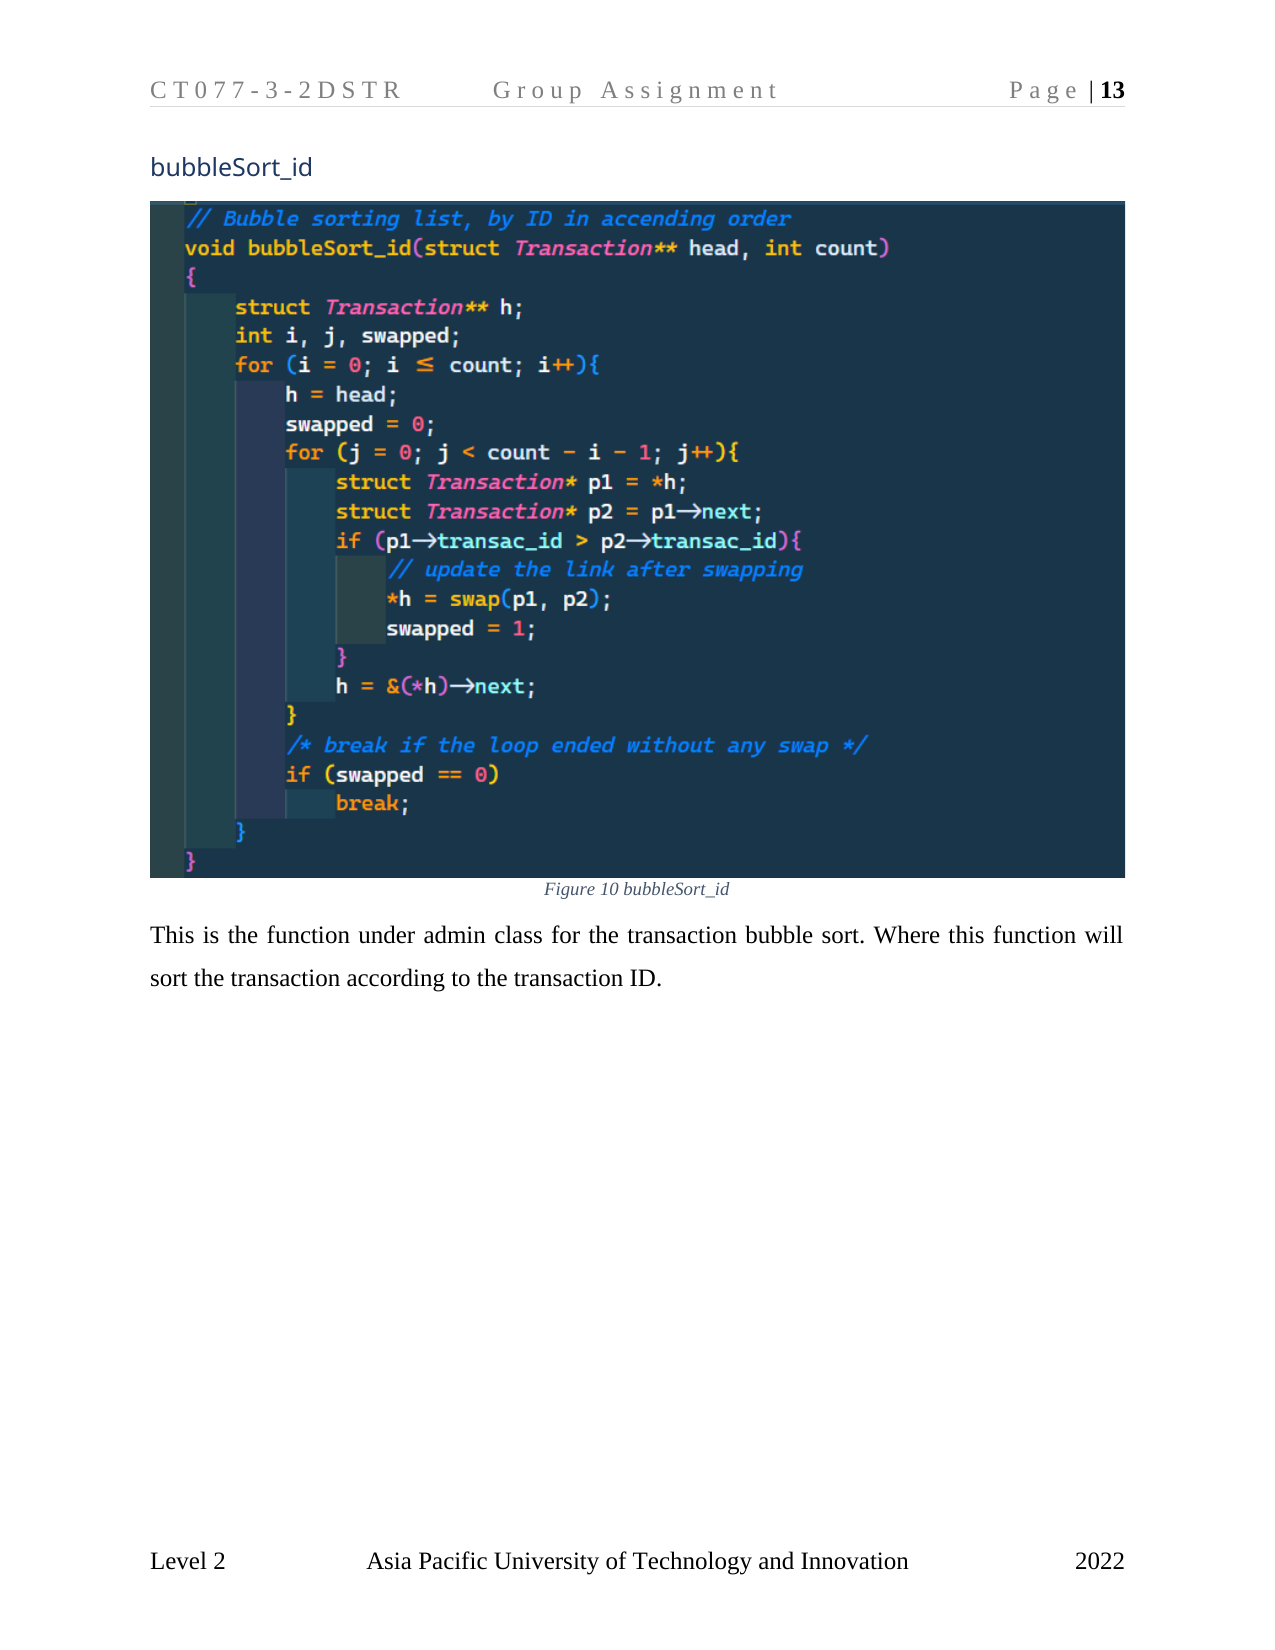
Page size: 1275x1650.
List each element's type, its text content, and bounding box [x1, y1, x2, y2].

text Figure 10 bubbleSort_id [150, 878, 1125, 899]
subtitle bubbleSort_id [150, 150, 1125, 184]
text This is the function under admin class for the transaction bubble sort. Where this function will sort the transaction according to the transaction ID. [150, 920, 1125, 992]
picture [150, 201, 1125, 878]
